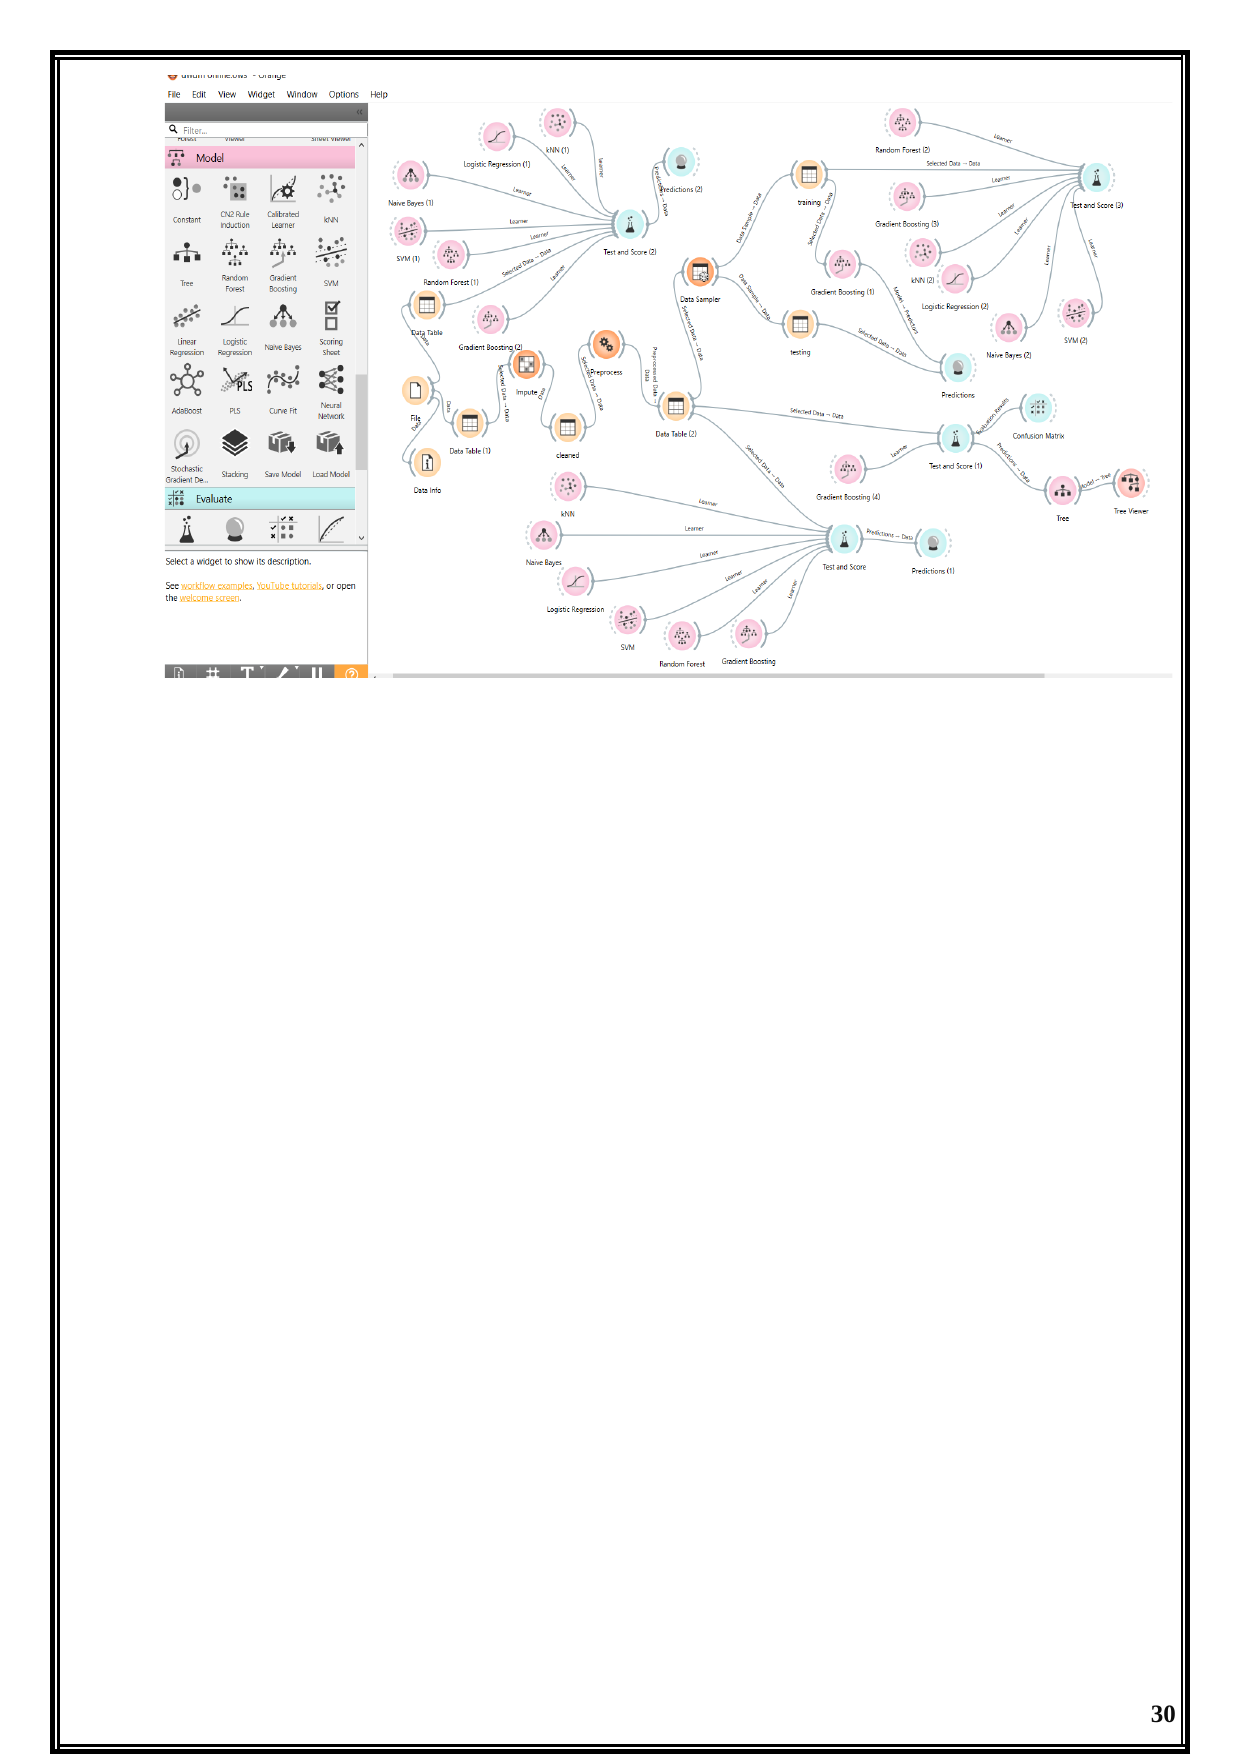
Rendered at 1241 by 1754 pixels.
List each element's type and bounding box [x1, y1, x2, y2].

picture [164, 75, 1173, 678]
